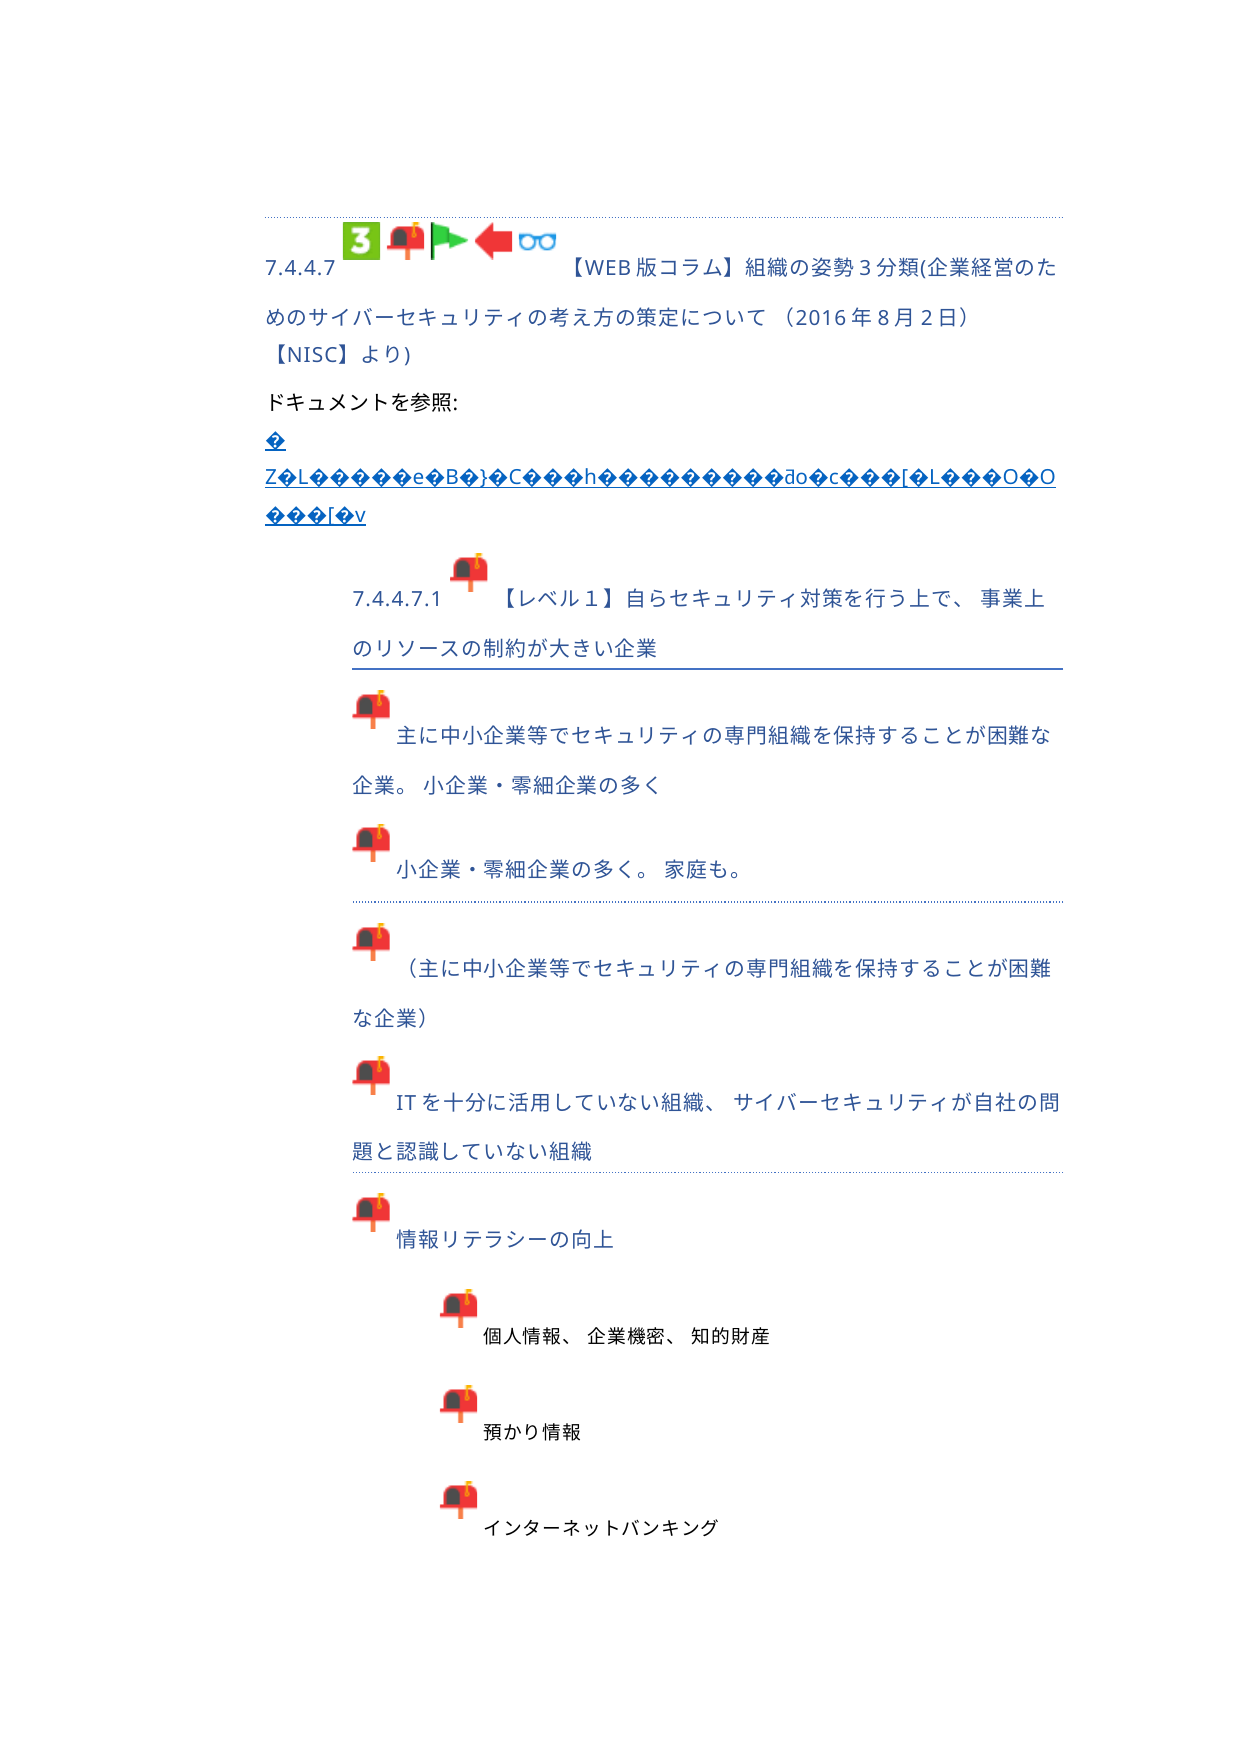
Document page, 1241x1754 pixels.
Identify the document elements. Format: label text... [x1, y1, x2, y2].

picture [518, 222, 557, 260]
picture [474, 222, 513, 260]
picture [439, 1481, 478, 1519]
picture [352, 690, 390, 729]
picture [386, 222, 425, 260]
text 主に中小企業等でセキュリティの専門組織を保持することが困難な企業。 小企業・零細企業の多く [352, 691, 1063, 803]
text 預かり情報 [440, 1386, 1063, 1461]
text ITを十分に活用していない組織、 サイバーセキュリティが自社の問題と認識していない組織 [352, 1057, 1063, 1173]
text 小企業・零細企業の多く。 家庭も。 [352, 824, 1063, 903]
picture [430, 222, 469, 260]
text 個人情報、 企業機密、 知的財産 [440, 1290, 1063, 1365]
text ドキュメントを参照: �Z�L�����e�B�}�C���h���������ƌo�c���[�L���O�O���[�v [265, 383, 1063, 533]
picture [352, 1193, 390, 1232]
picture [352, 824, 390, 862]
picture [352, 923, 390, 961]
text （主に中小企業等でセキュリティの専門組織を保持することが困難な企業） [352, 923, 1063, 1036]
picture [439, 1385, 478, 1423]
text 【レベル１】自らセキュリティ対策を行う上で、 事業上のリソースの制約が大きい企業 [352, 554, 1063, 668]
text 情報リテラシーの向上 [352, 1194, 1063, 1269]
text 【Web版コラム】組織の姿勢3分類(企業経営のためのサイバーセキュリティの考え方の策定について （2016年8月2日）【NISC】より) [265, 217, 1063, 372]
text インターネットバンキング [440, 1481, 1063, 1556]
picture [352, 1056, 390, 1095]
picture [450, 553, 488, 592]
picture [439, 1289, 478, 1328]
picture [342, 222, 381, 260]
